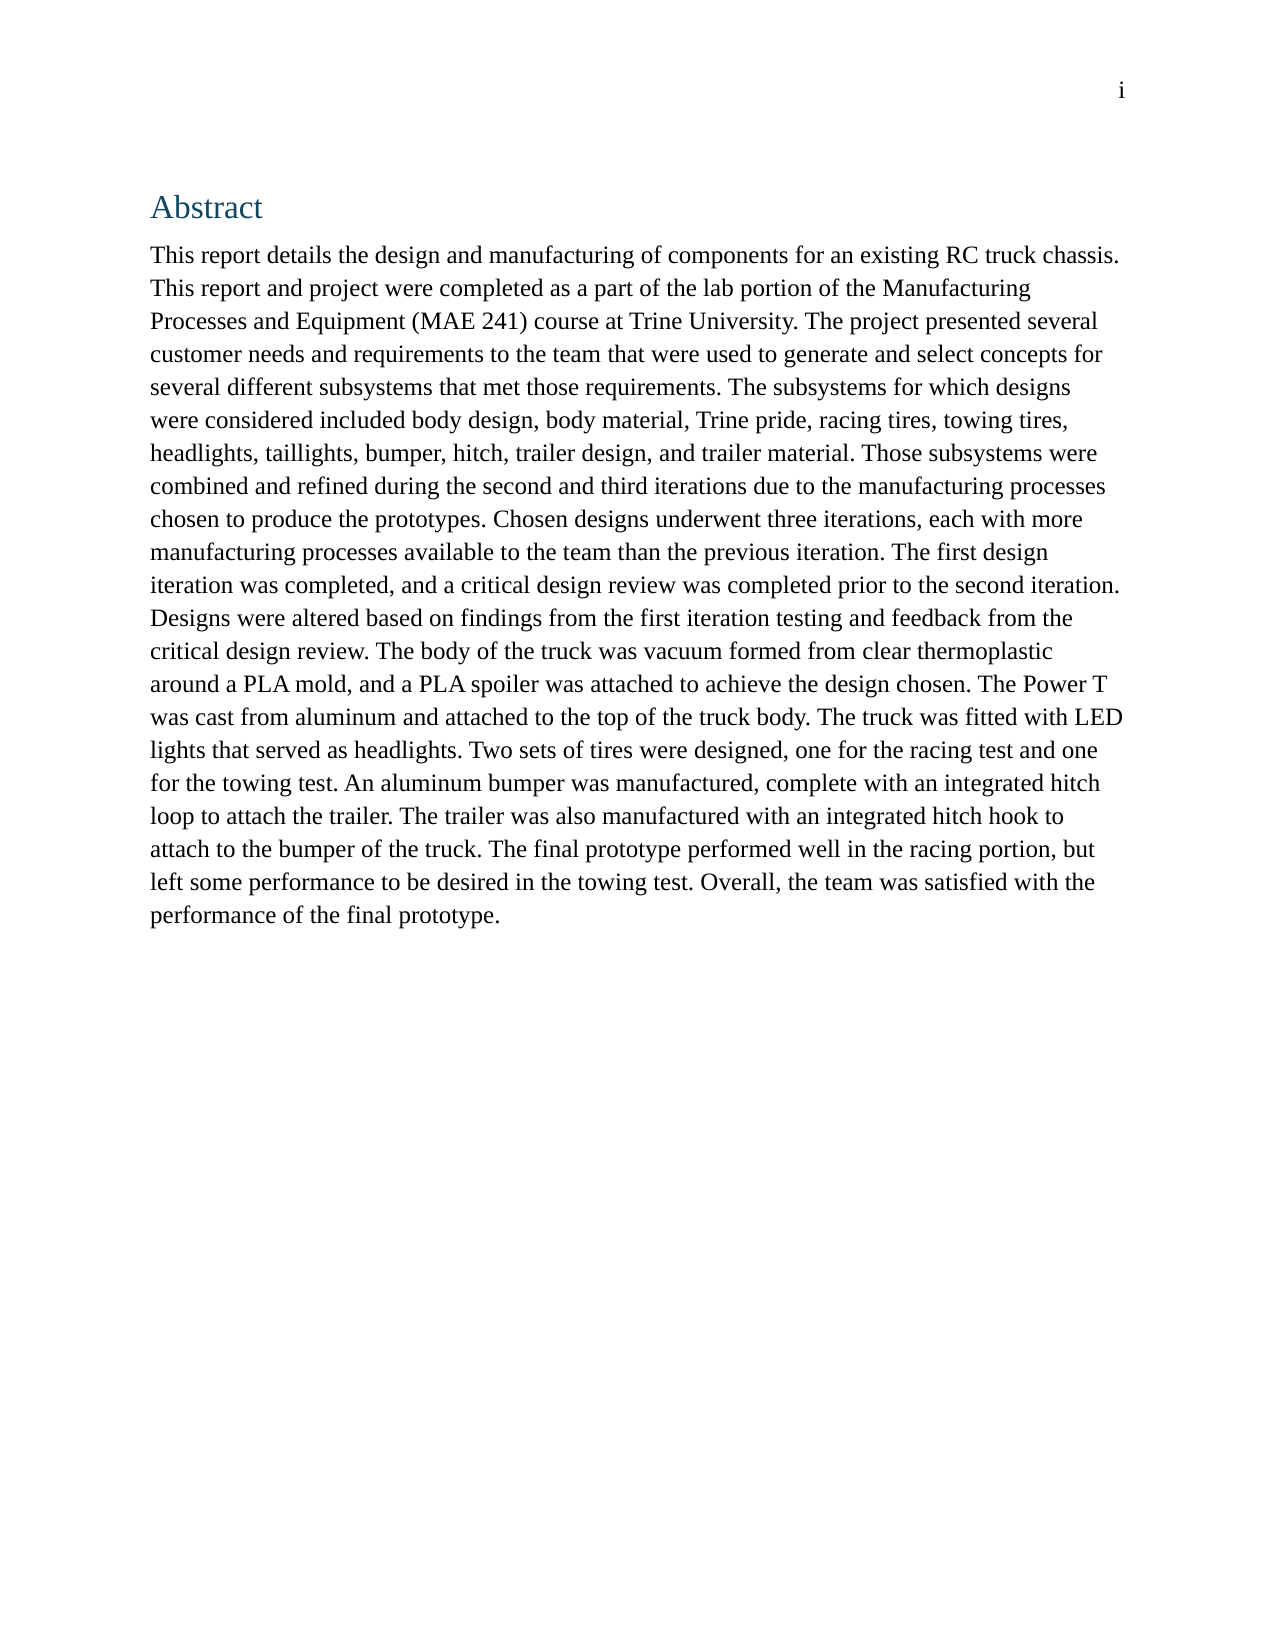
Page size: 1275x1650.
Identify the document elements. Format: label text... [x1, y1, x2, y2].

text This report details the design and manufacturing of components for an existing RC truck chassis. This report and project were completed as a part of the lab portion of the Manufacturing Processes and Equipment (MAE 241) course at Trine University. The project presented several customer needs and requirements to the team that were used to generate and select concepts for several different subsystems that met those requirements. The subsystems for which designs were considered included body design, body material, Trine pride, racing tires, towing tires, headlights, taillights, bumper, hitch, trailer design, and trailer material. Those subsystems were combined and refined during the second and third iterations due to the manufacturing processes chosen to produce the prototypes. Chosen designs underwent three iterations, each with more manufacturing processes available to the team than the previous iteration. The first design iteration was completed, and a critical design review was completed prior to the second iteration. Designs were altered based on findings from the first iteration testing and feedback from the critical design review. The body of the truck was vacuum formed from clear thermoplastic around a PLA mold, and a PLA spoiler was attached to achieve the design chosen. The Power T was cast from aluminum and attached to the top of the truck body. The truck was fitted with LED lights that served as headlights. Two sets of tires were designed, one for the racing test and one for the towing test. An aluminum bumper was manufactured, complete with an integrated hitch loop to attach the trailer. The trailer was also manufactured with an integrated hitch hook to attach to the bumper of the truck. The final prototype performed well in the racing portion, but left some performance to be desired in the towing test. Overall, the team was satisfied with the performance of the final prototype. [150, 240, 1125, 929]
subtitle Abstract [150, 187, 1125, 226]
